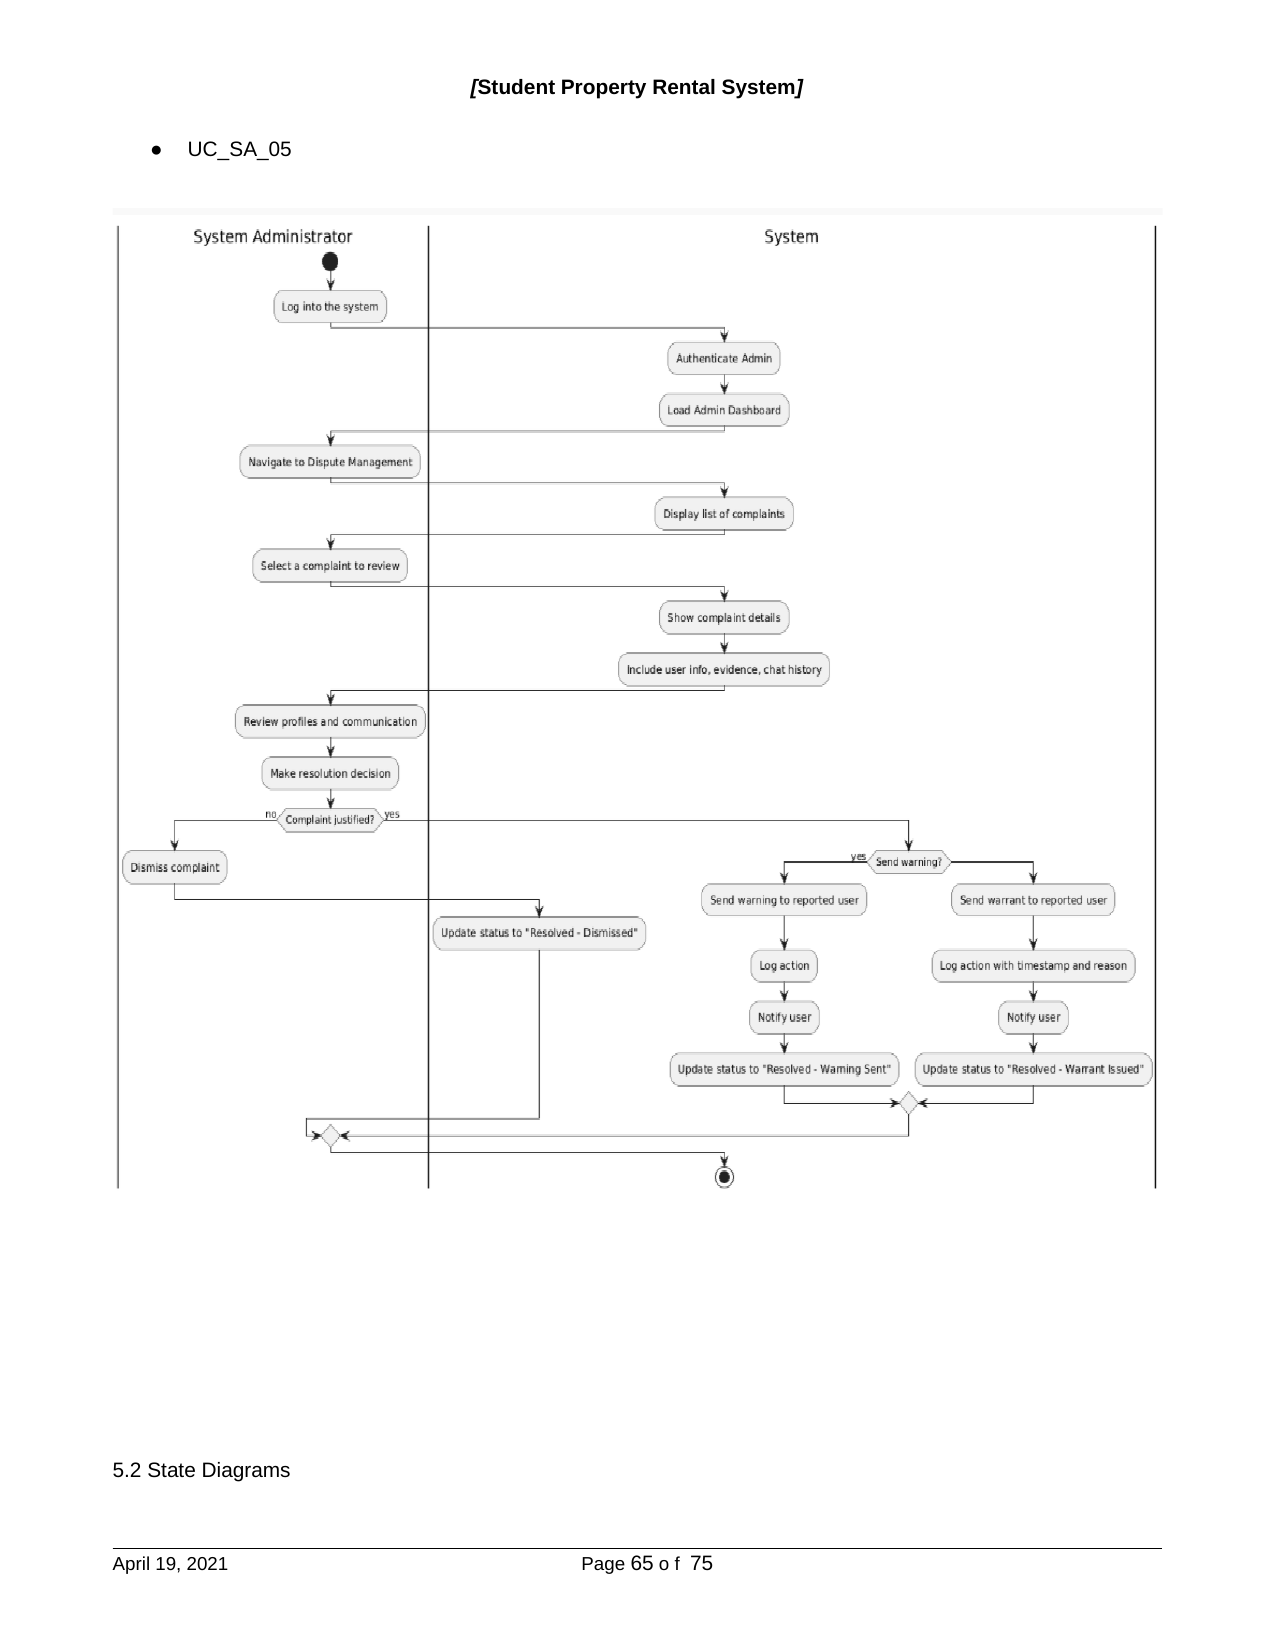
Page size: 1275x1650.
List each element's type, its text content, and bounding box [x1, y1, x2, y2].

text 5.2 State Diagrams [112, 1458, 1162, 1482]
picture [112, 208, 1163, 1194]
list UC_SA_05 [150, 136, 1162, 160]
